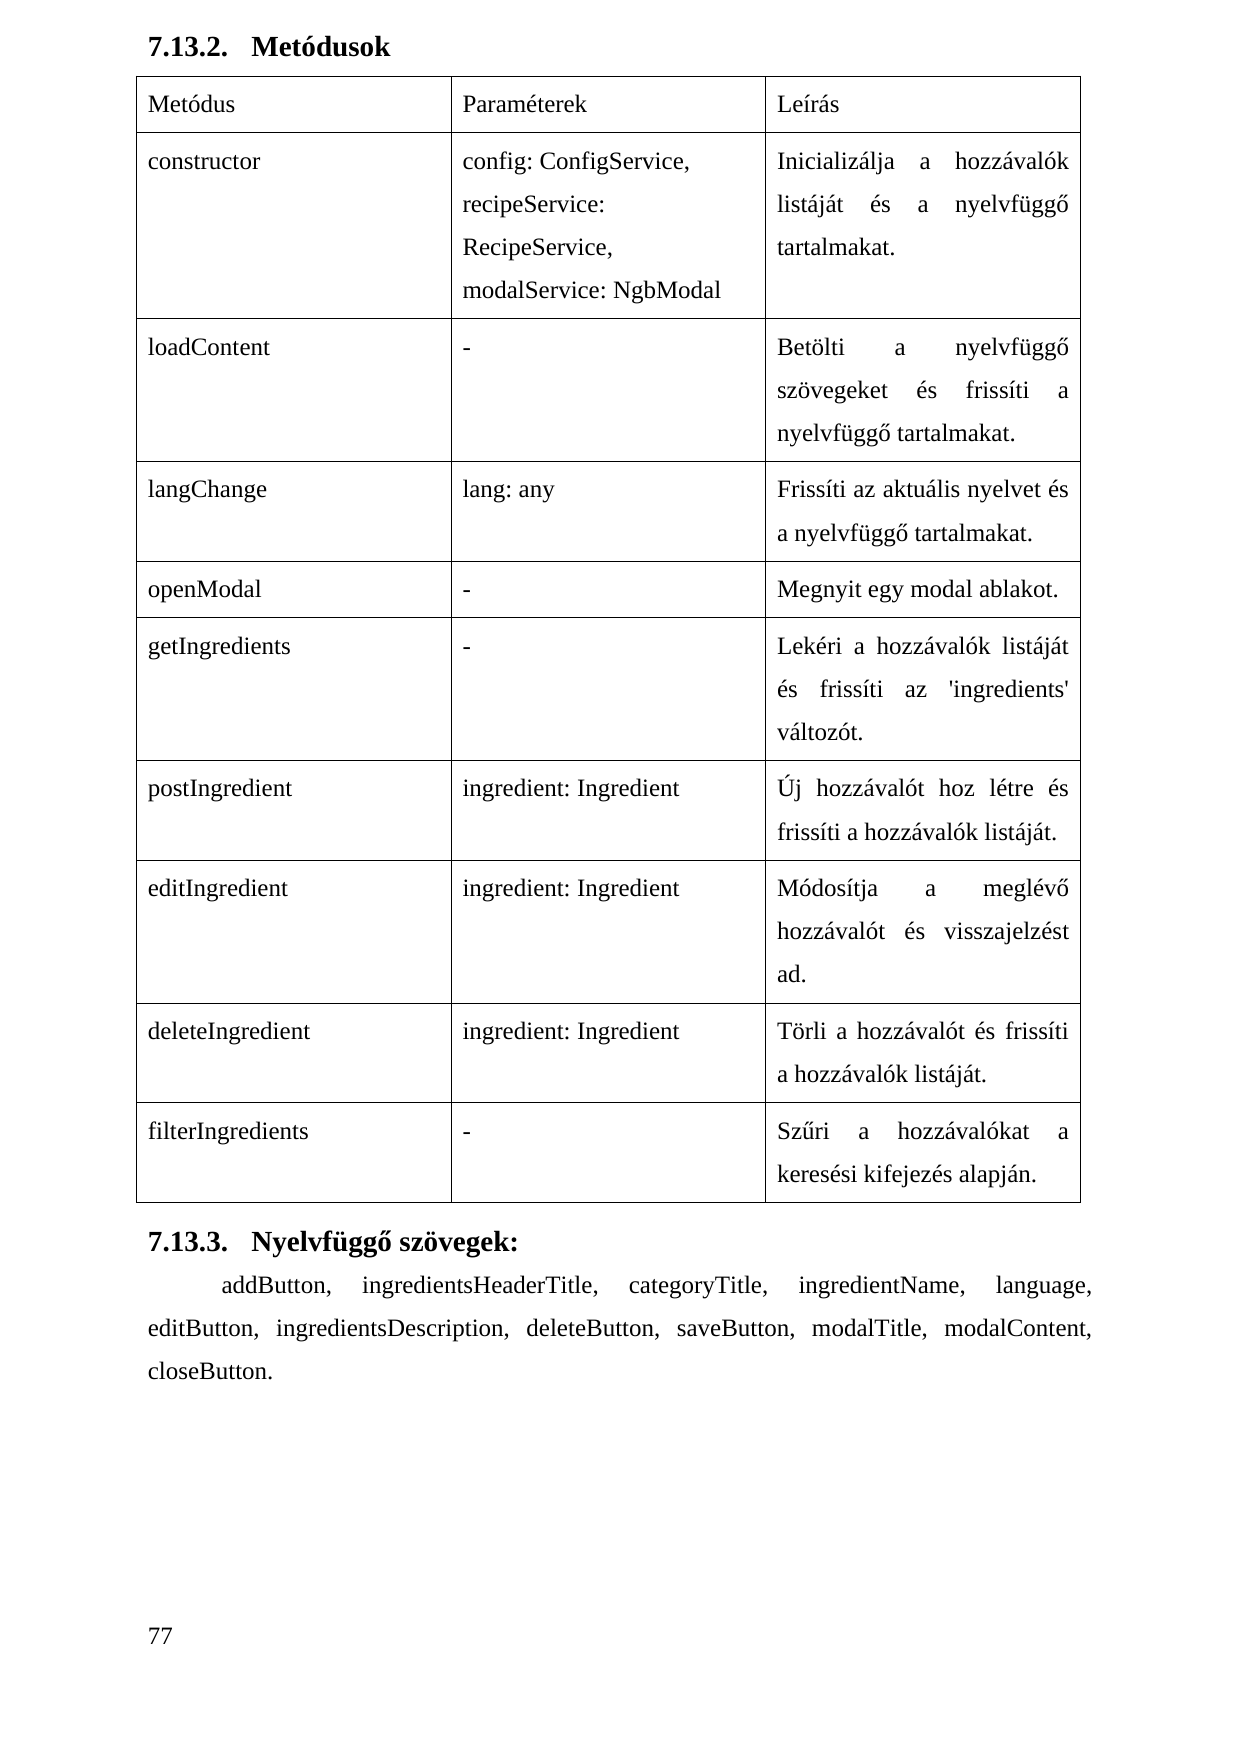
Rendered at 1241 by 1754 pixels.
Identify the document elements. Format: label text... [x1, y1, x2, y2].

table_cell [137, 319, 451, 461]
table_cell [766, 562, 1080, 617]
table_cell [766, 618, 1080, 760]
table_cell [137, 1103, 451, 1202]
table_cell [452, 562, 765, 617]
table_cell constructor [137, 133, 451, 318]
text Metódusok [148, 29, 1093, 63]
text addButton, ingredientsHeaderTitle, categoryTitle, ingredientName, language, editButton, ingredientsDescription, deleteButton, saveButton, modalTitle, modalContent, closeButton. [148, 1270, 1093, 1385]
table_header Metódus [137, 77, 451, 132]
text Nyelvfüggő szövegek: [148, 1224, 1093, 1257]
table_header Leírás [766, 77, 1080, 132]
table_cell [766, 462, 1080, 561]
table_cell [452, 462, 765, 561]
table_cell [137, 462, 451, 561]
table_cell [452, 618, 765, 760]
table_cell config: ConfigService, recipeService: RecipeService, modalService: NgbModal [452, 133, 765, 318]
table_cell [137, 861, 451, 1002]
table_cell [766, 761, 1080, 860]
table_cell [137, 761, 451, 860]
table_cell Inicializálja a hozzávalók listáját és a nyelvfüggő tartalmakat. [766, 133, 1080, 318]
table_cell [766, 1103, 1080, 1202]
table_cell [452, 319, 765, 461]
table_header Paraméterek [452, 77, 765, 132]
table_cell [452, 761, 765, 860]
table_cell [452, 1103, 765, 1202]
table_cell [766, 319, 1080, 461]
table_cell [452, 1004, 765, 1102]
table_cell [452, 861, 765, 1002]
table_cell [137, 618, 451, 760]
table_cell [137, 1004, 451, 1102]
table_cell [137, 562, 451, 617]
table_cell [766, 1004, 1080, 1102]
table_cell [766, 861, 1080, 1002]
